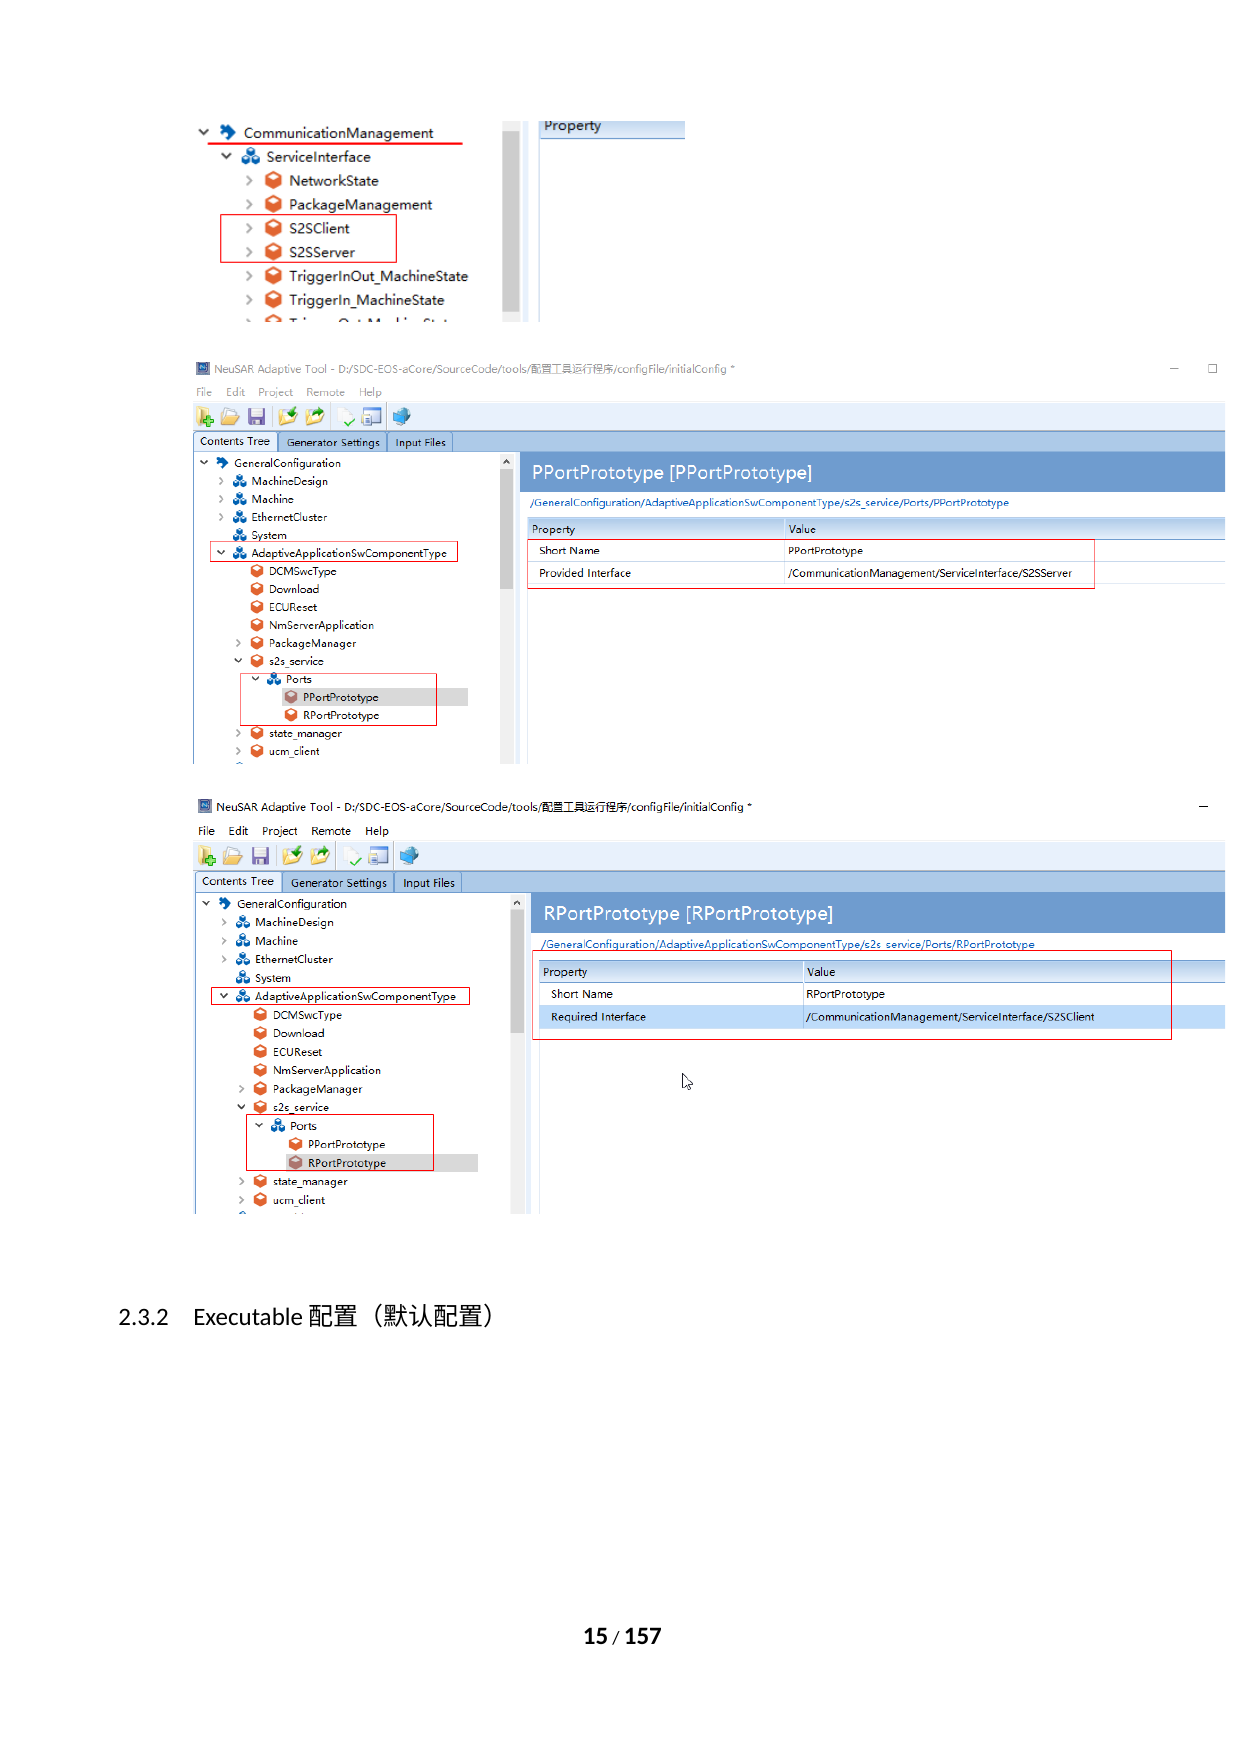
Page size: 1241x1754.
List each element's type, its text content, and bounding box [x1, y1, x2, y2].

picture [193, 362, 1225, 764]
picture [193, 121, 685, 322]
list Executable配置（默认配置） [118, 1282, 1122, 1347]
picture [193, 798, 1226, 1214]
